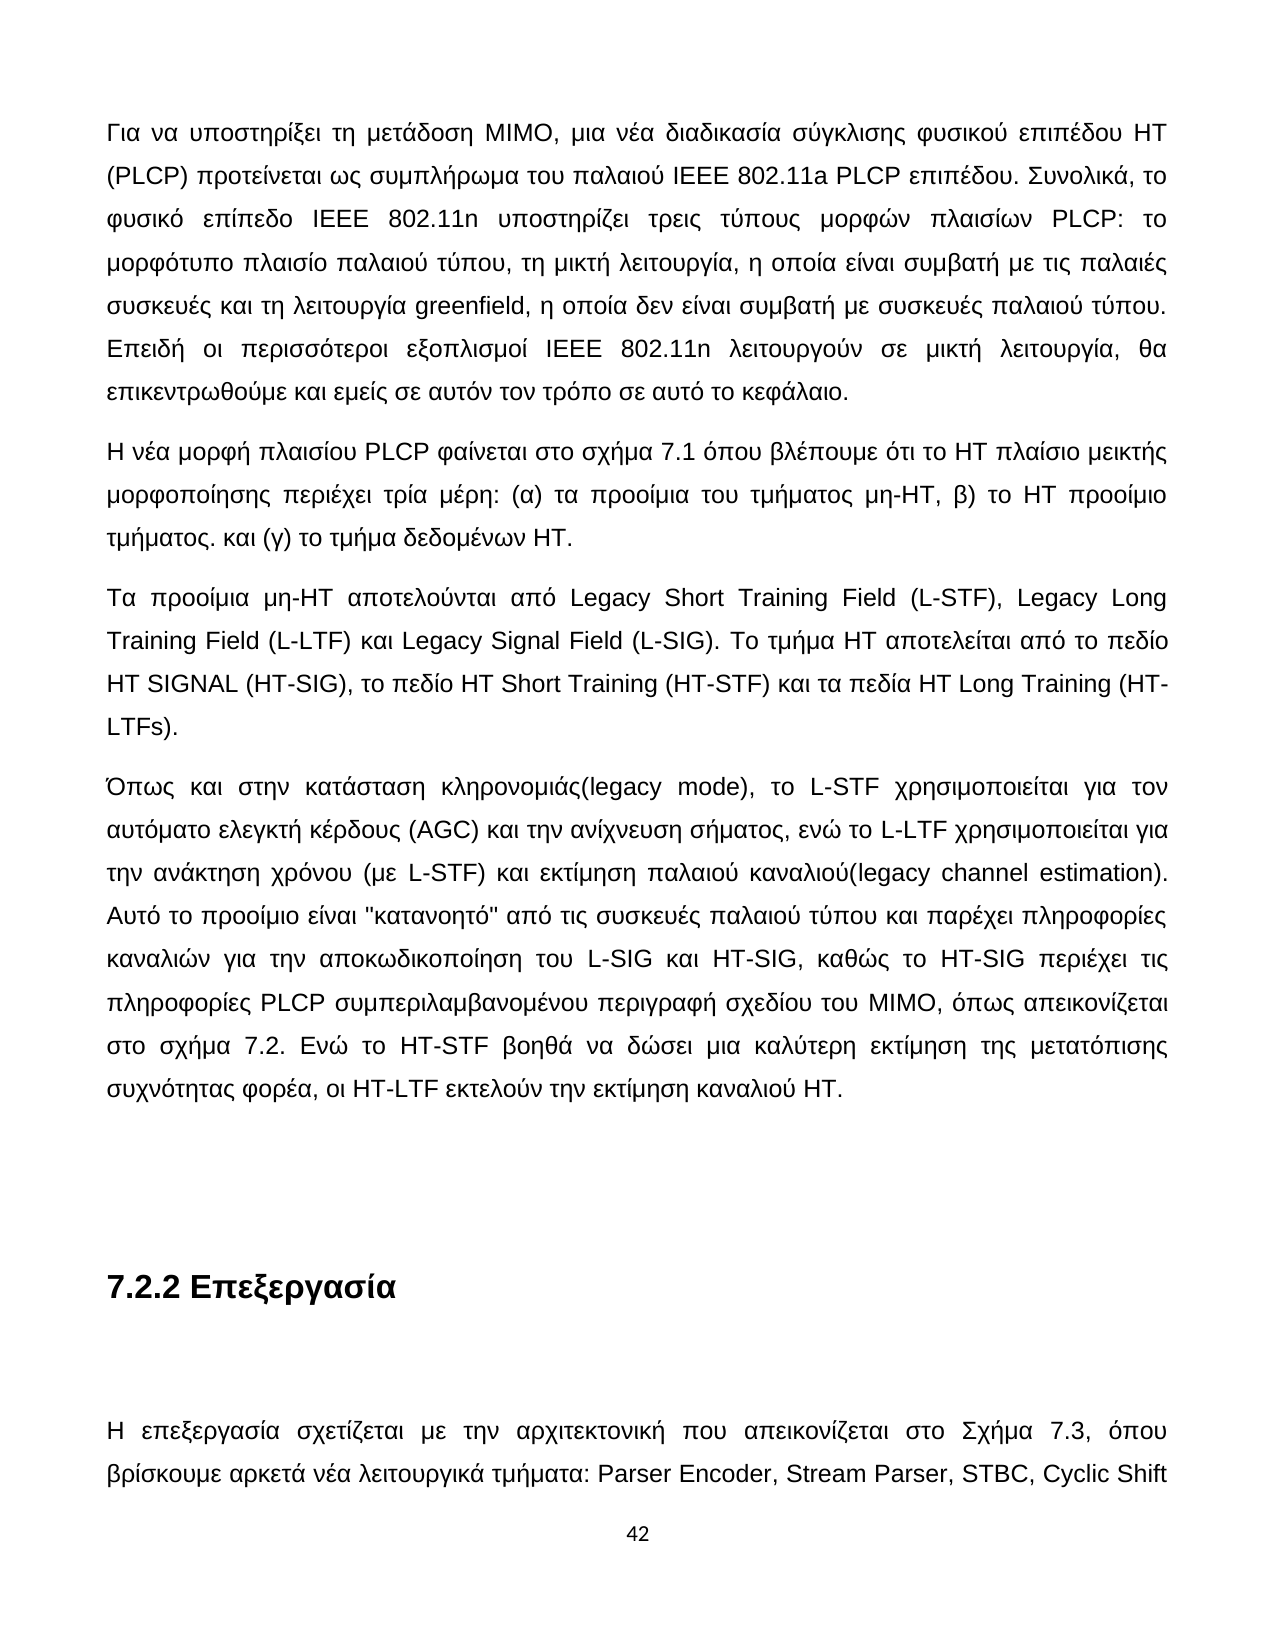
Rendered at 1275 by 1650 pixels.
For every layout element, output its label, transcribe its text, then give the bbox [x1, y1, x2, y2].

text Τα προοίμια μη-ΗΤ αποτελούνται από Legacy Short Training Field (L-STF), Legacy Long Training Field (L-LTF) και Legacy Signal Field (L-SIG). Το τμήμα HT αποτελείται από το πεδίο HT SIGNAL (HT-SIG), το πεδίο HT Short Training (HT-STF) και τα πεδία HT Long Training (HT-LTFs). [106, 583, 1169, 741]
text 7.2.2 Επεξεργασία [106, 1268, 1169, 1306]
text Η νέα μορφή πλαισίου PLCP φαίνεται στο σχήμα 7.1 όπου βλέπουμε ότι το HT πλαίσιο μεικτής μορφοποίησης περιέχει τρία μέρη: (α) τα προοίμια του τμήματος μη-ΗΤ, β) το HT προοίμιο τμήματος. και (γ) το τμήμα δεδομένων ΗΤ. [106, 437, 1169, 552]
text Για να υποστηρίξει τη μετάδοση MIMO, μια νέα διαδικασία σύγκλισης φυσικού επιπέδου ΗΤ (PLCP) προτείνεται ως συμπλήρωμα του παλαιού IEEE 802.11a PLCP επιπέδου. Συνολικά, το φυσικό επίπεδο IEEE 802.11n υποστηρίζει τρεις τύπους μορφών πλαισίων PLCP: το μορφότυπο πλαισίο παλαιού τύπου, τη μικτή λειτουργία, η οποία είναι συμβατή με τις παλαιές συσκευές και τη λειτουργία greenfield, η οποία δεν είναι συμβατή με συσκευές παλαιού τύπου. Επειδή οι περισσότεροι εξοπλισμοί IEEE 802.11n λειτουργούν σε μικτή λειτουργία, θα επικεντρωθούμε και εμείς σε αυτόν τον τρόπο σε αυτό το κεφάλαιο. [106, 118, 1169, 406]
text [106, 1416, 1169, 1488]
text Όπως και στην κατάσταση κληρονομιάς(legacy mode), το L-STF χρησιμοποιείται για τον αυτόματο ελεγκτή κέρδους (AGC) και την ανίχνευση σήματος, ενώ το L-LTF χρησιμοποιείται για την ανάκτηση χρόνου (με L-STF) και εκτίμηση παλαιού καναλιού(legacy channel estimation). Αυτό το προοίμιο είναι "κατανοητό" από τις συσκευές παλαιού τύπου και παρέχει πληροφορίες καναλιών για την αποκωδικοποίηση του L-SIG και HT-SIG, καθώς το HT-SIG περιέχει τις πληροφορίες PLCP συμπεριλαμβανομένου περιγραφή σχεδίου του MIMO, όπως απεικονίζεται στο σχήμα 7.2. Ενώ το HT-STF βοηθά να δώσει μια καλύτερη εκτίμηση της μετατόπισης συχνότητας φορέα, οι HT-LTF εκτελούν την εκτίμηση καναλιού HT. [106, 772, 1169, 1102]
